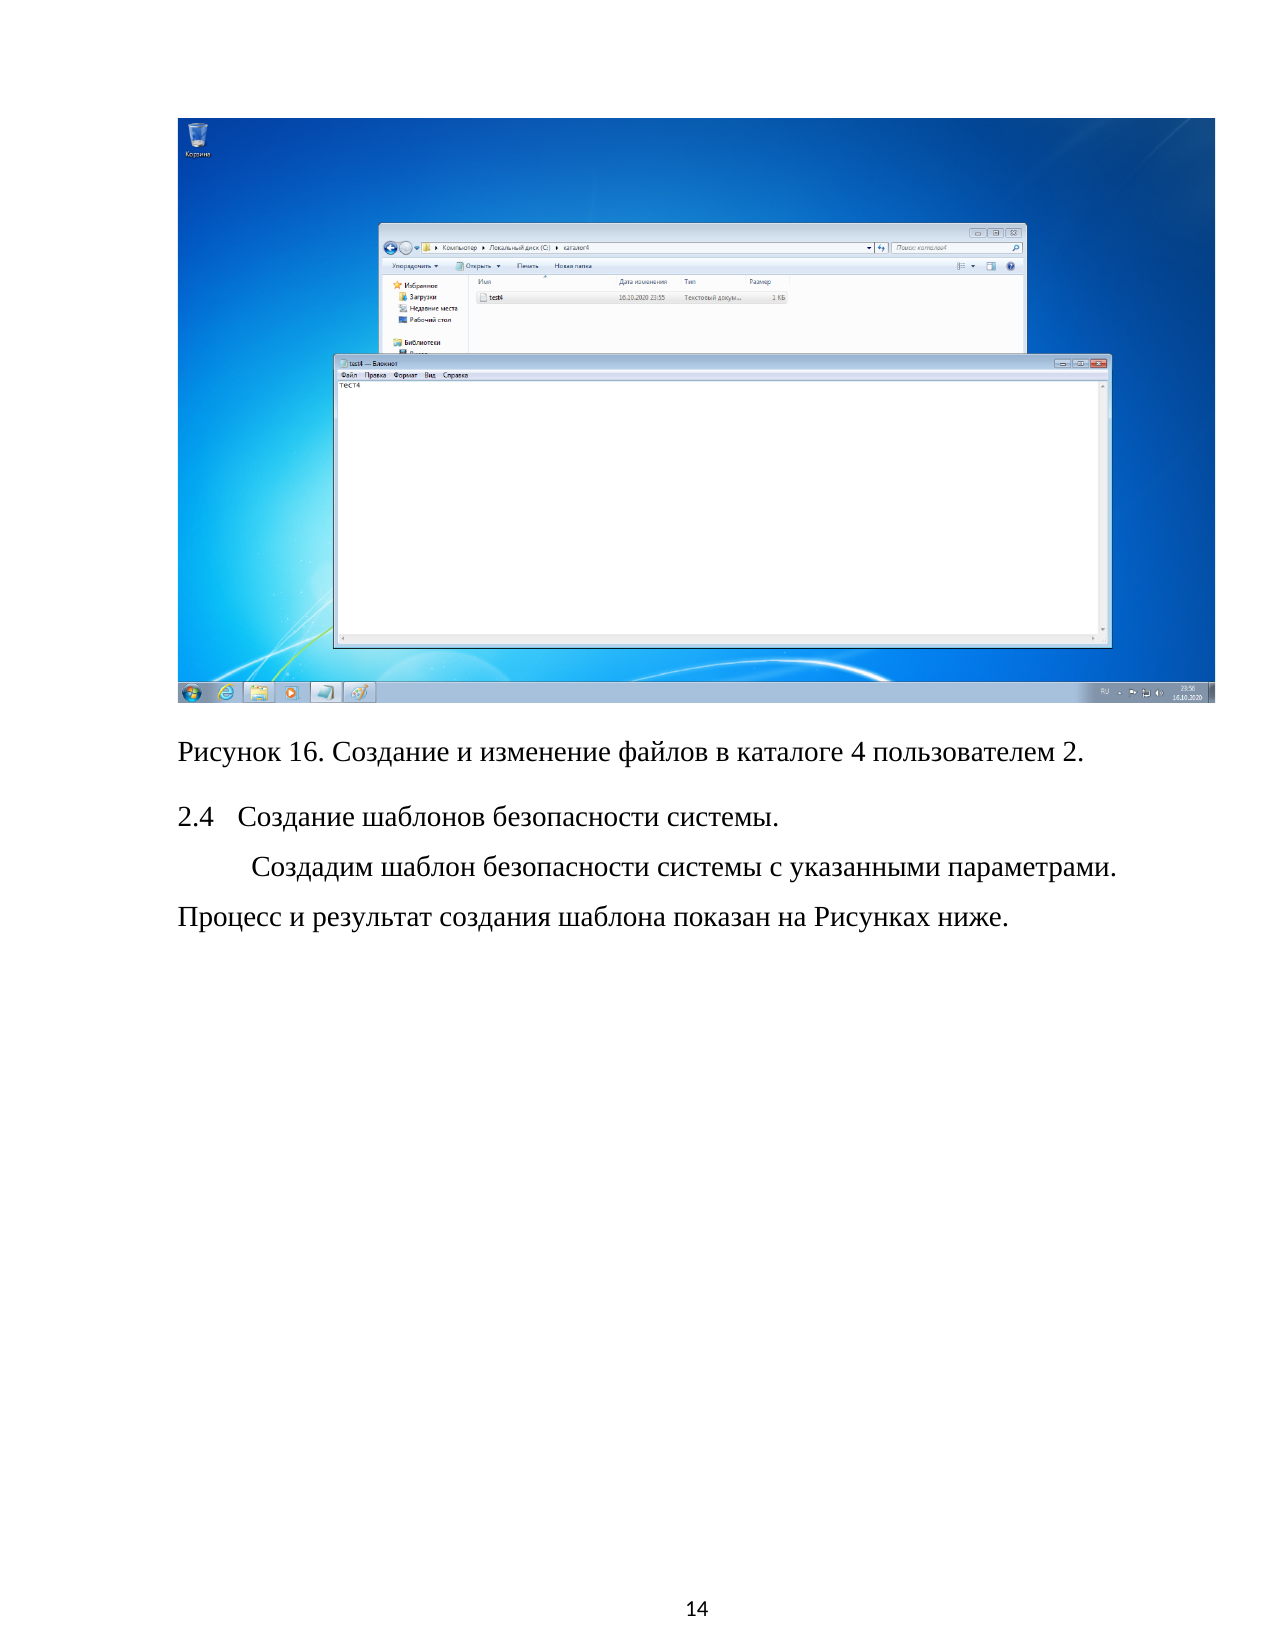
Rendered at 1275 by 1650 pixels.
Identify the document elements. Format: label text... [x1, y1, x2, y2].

text Создадим шаблон безопасности системы с указанными параметрами. Процесс и результат создания шаблона показан на Рисунках ниже. [177, 849, 1216, 933]
text Рисунок 16. Создание и изменение файлов в каталоге 4 пользователем 2. [177, 734, 1216, 767]
picture [177, 118, 1216, 703]
subtitle Создание шаблонов безопасности системы. [177, 799, 1216, 832]
